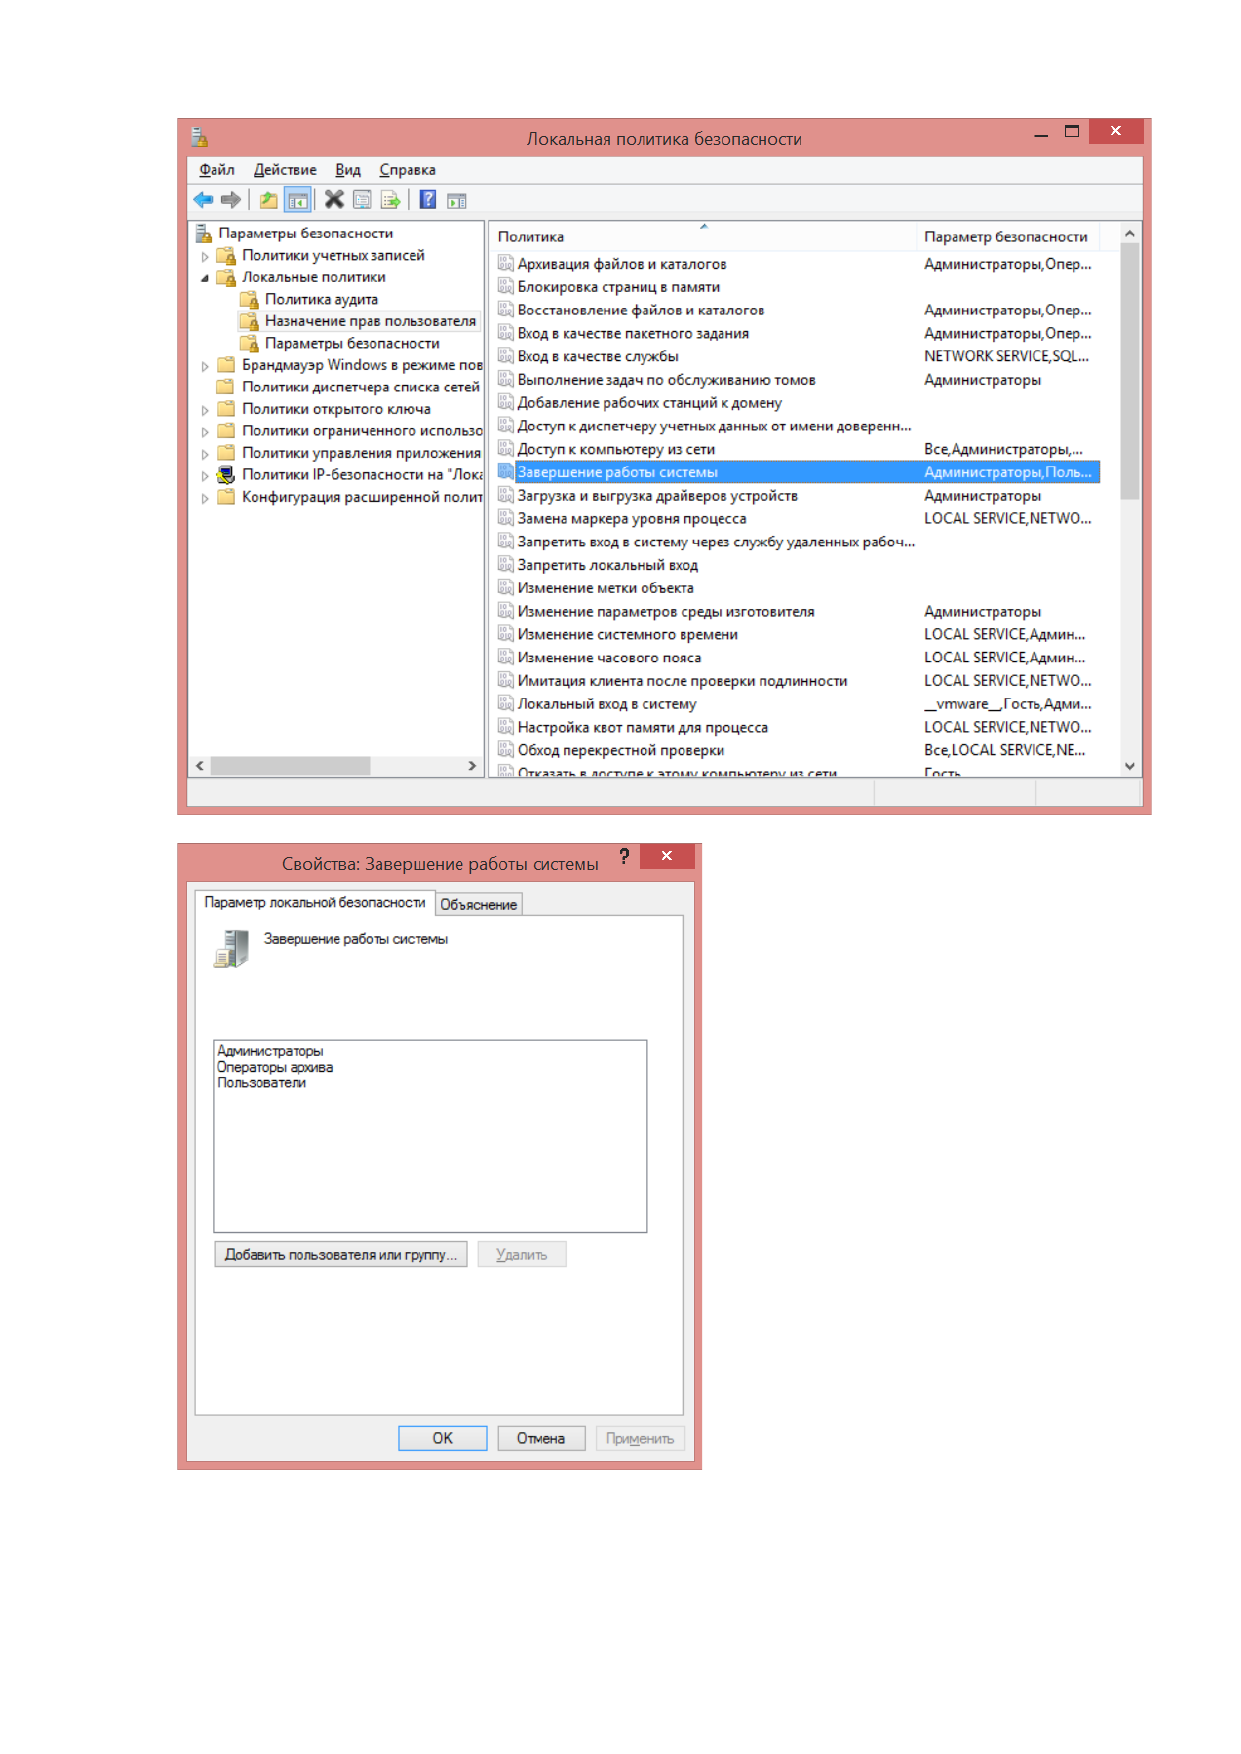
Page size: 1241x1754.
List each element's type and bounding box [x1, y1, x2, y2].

picture [177, 118, 1152, 815]
picture [177, 843, 703, 1470]
